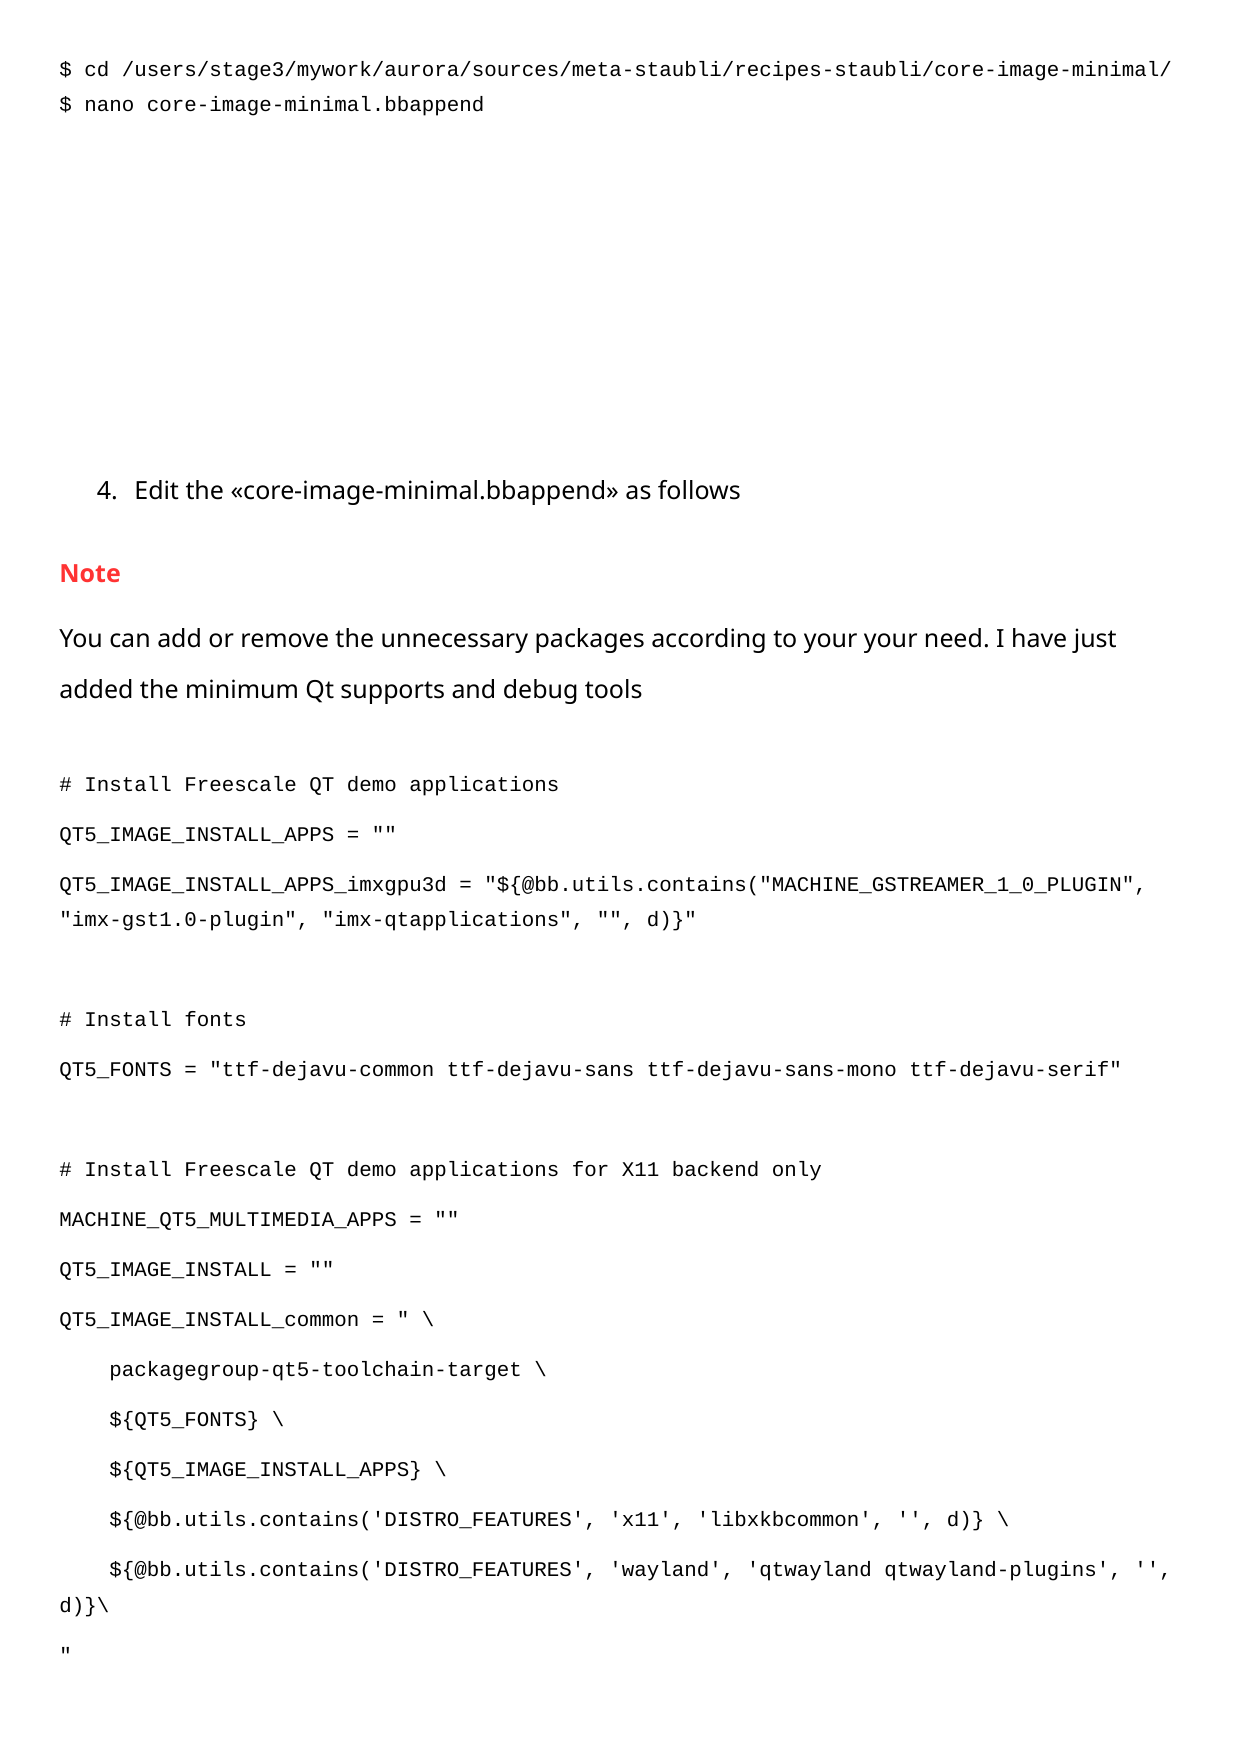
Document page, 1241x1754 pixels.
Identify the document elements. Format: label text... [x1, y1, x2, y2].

text packagegroup-qt5-toolchain-target \ [59, 1359, 1181, 1383]
text MACHINE_QT5_MULTIMEDIA_APPS = "" [59, 1209, 1181, 1233]
text $ nano core-image-minimal.bbappend [59, 94, 1181, 118]
text ${QT5_FONTS} \ [59, 1409, 1181, 1433]
text ${@bb.utils.contains('DISTRO_FEATURES', 'x11', 'libxkbcommon', '', d)} \ [59, 1509, 1181, 1533]
text QT5_IMAGE_INSTALL_common = " \ [59, 1309, 1181, 1333]
text # Install fonts [59, 1009, 1181, 1033]
text " [59, 1645, 1181, 1668]
text QT5_IMAGE_INSTALL_APPS = "" [59, 824, 1181, 848]
list Edit the «core-image-minimal.bbappend» as follows [97, 473, 1181, 507]
text QT5_IMAGE_INSTALL_APPS_imxgpu3d = "${@bb.utils.contains("MACHINE_GSTREAMER_1_0_PLUGIN", "imx-gst1.0-plugin", "imx-qtapplications", "", d)}" [59, 874, 1181, 933]
text $ cd /users/stage3/mywork/aurora/sources/meta-staubli/recipes-staubli/core-image-minimal/ [59, 59, 1181, 83]
text # Install Freescale QT demo applications for X11 backend only [59, 1159, 1181, 1183]
text QT5_FONTS = "ttf-dejavu-common ttf-dejavu-sans ttf-dejavu-sans-mono ttf-dejavu-serif" [59, 1059, 1181, 1083]
text Note [59, 555, 1181, 589]
text # Install Freescale QT demo applications [59, 774, 1181, 798]
text You can add or remove the unnecessary packages according to your your need. I have just added the minimum Qt supports and debug tools [59, 621, 1181, 706]
text ${@bb.utils.contains('DISTRO_FEATURES', 'wayland', 'qtwayland qtwayland-plugins', '', d)}\ [59, 1559, 1181, 1618]
text ${QT5_IMAGE_INSTALL_APPS} \ [59, 1459, 1181, 1483]
text QT5_IMAGE_INSTALL = "" [59, 1259, 1181, 1283]
